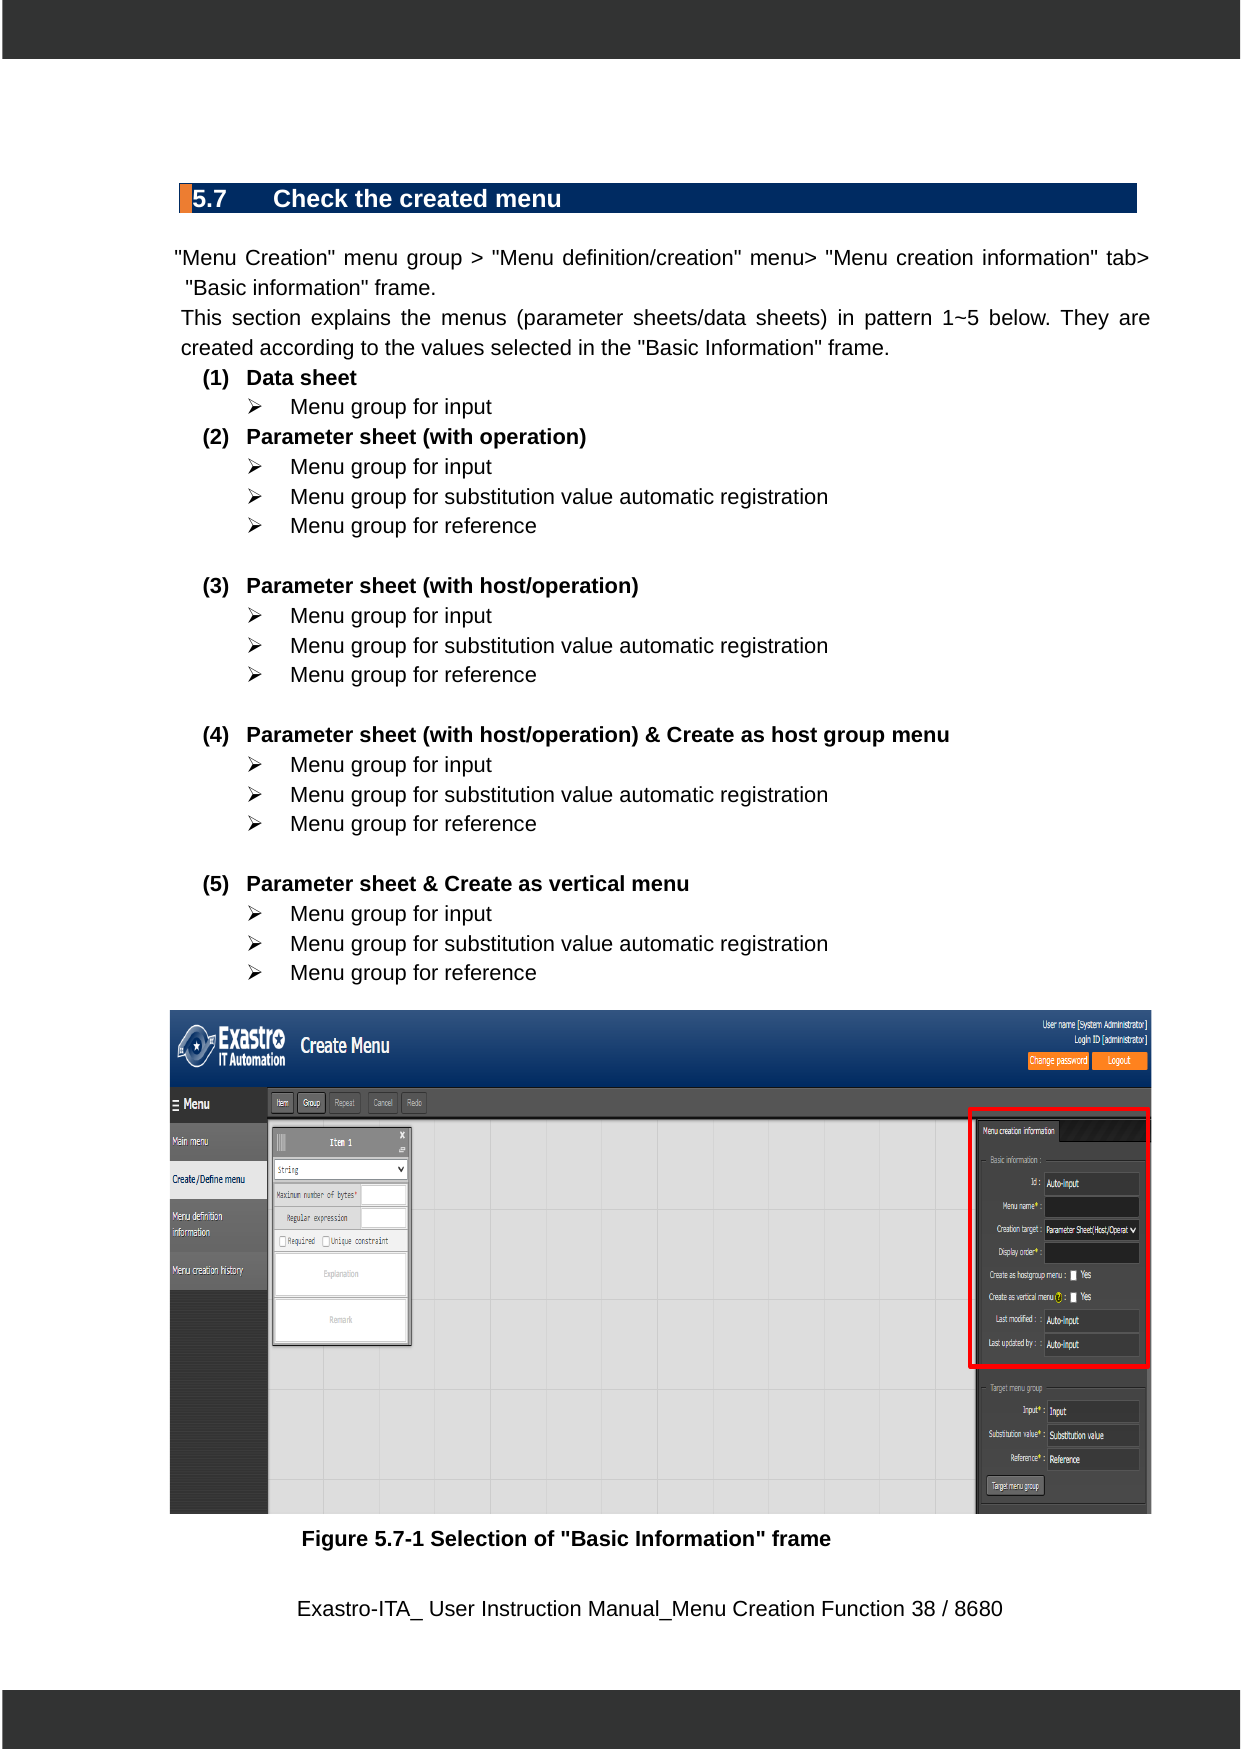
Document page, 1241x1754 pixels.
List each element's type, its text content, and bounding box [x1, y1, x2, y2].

list Parameter sheet (with host/operation) [202, 571, 1152, 601]
list Parameter sheet (with host/operation) & Create as host group menu [202, 720, 1152, 749]
list Menu group for input [246, 601, 1152, 630]
list Data sheet [202, 362, 1152, 392]
list Menu group for substitution value automatic registration [246, 928, 1152, 958]
list Menu group for input [246, 749, 1152, 779]
picture [169, 1010, 1152, 1514]
list Parameter sheet (with operation) [202, 422, 1152, 452]
list Menu group for reference [246, 809, 1152, 839]
list Menu group for substitution value automatic registration [246, 481, 1152, 511]
picture [2, 1690, 1241, 1749]
list Parameter sheet & Create as vertical menu [202, 869, 1152, 898]
list Menu group for input [246, 898, 1152, 928]
text This section explains the menus (parameter sheets/data sheets) in pattern 1~5 below. They are created according to the values selected in the "Basic Information" frame. [181, 303, 1152, 362]
list Menu group for substitution value automatic registration [246, 630, 1152, 660]
list Menu group for reference [246, 660, 1152, 690]
list Menu group for input [246, 392, 1152, 422]
list Menu group for reference [246, 958, 1152, 988]
text Figure 5.7-1 Selection of "Basic Information" frame [148, 1524, 1152, 1554]
list Menu group for substitution value automatic registration [246, 779, 1152, 809]
list Menu group for reference [246, 511, 1152, 541]
subtitle Check the created menu [179, 183, 1137, 213]
text "Menu Creation" menu group > "Menu definition/creation" menu> "Menu creation information" tab> "Basic information" frame. [148, 243, 1152, 303]
list Menu group for input [246, 452, 1152, 481]
picture [2, 0, 1241, 59]
